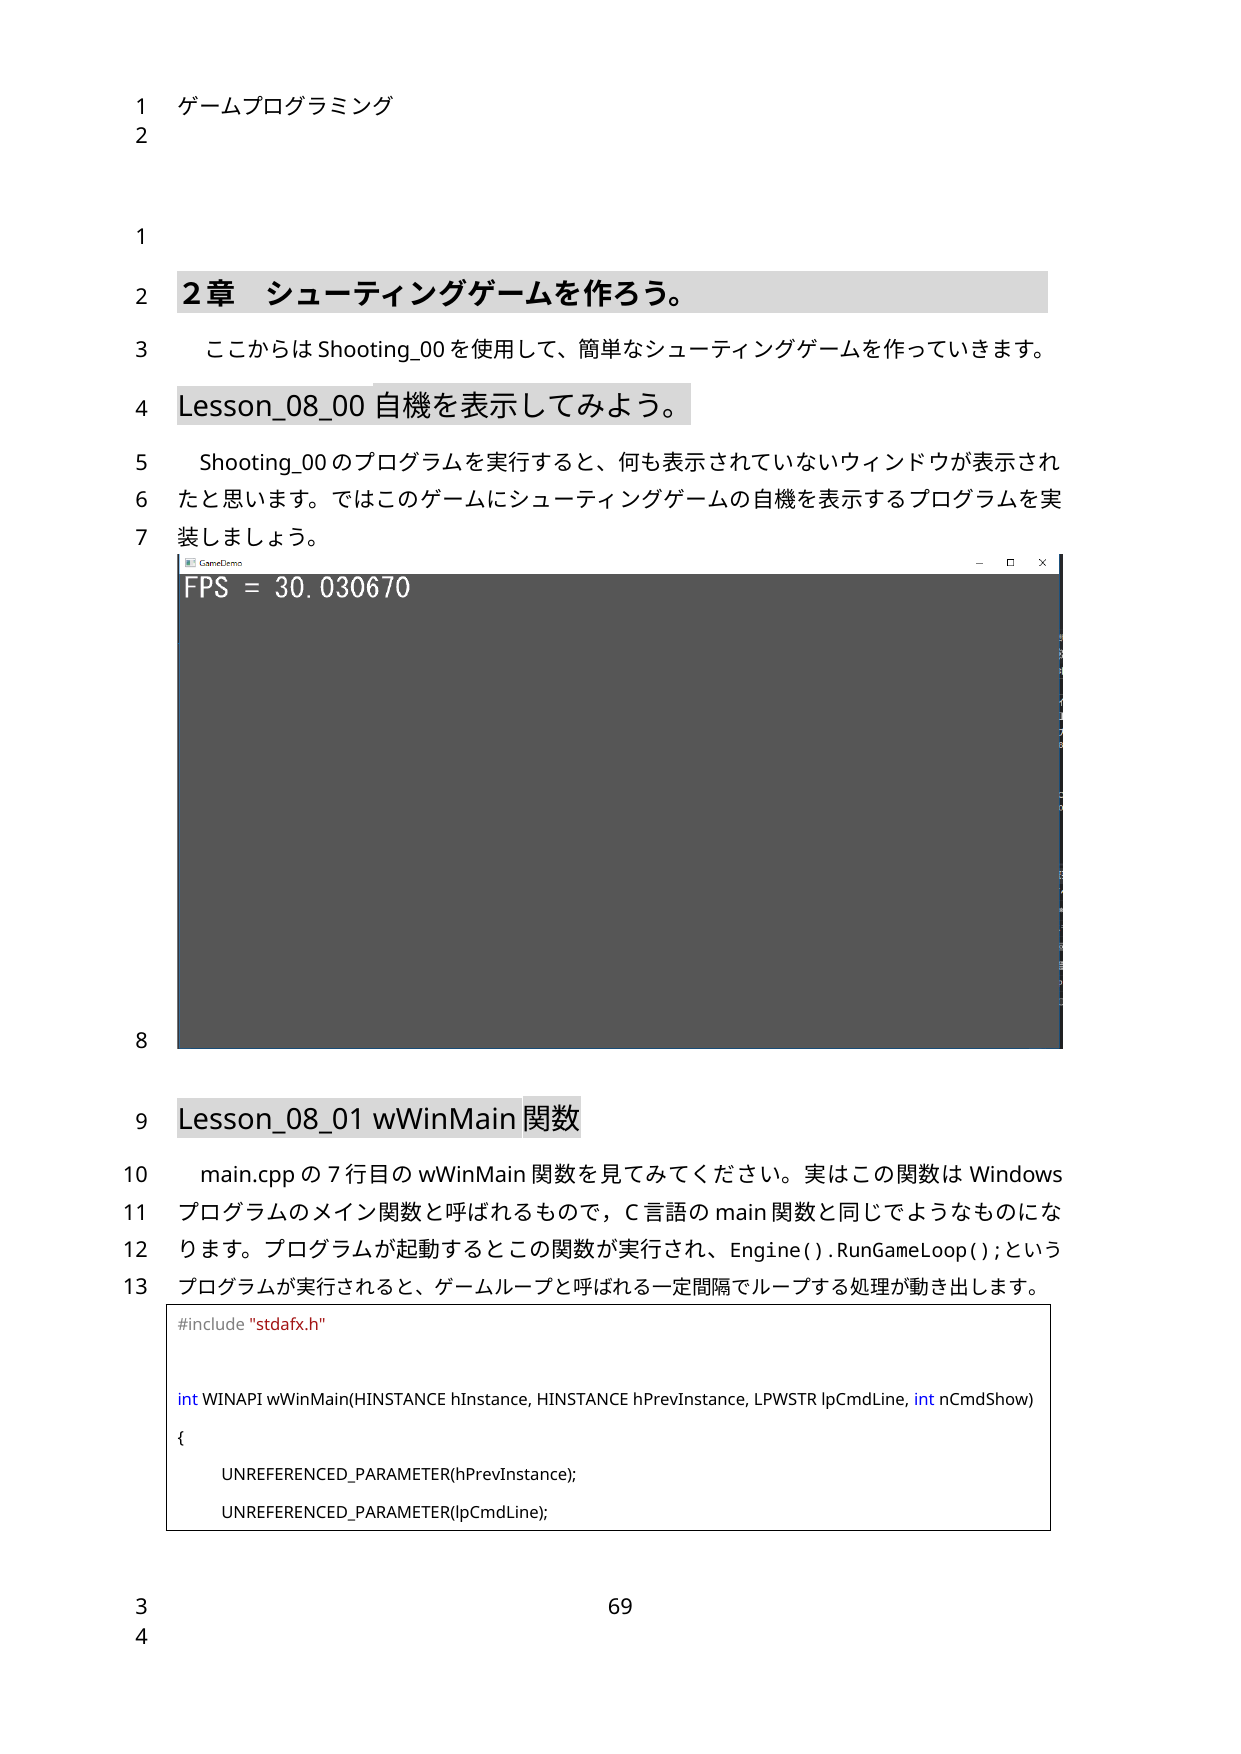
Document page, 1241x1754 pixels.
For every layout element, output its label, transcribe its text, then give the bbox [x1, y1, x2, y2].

text main.cppの7行目のwWinMain関数を見てみてください。実はこの関数はWindowsプログラムのメイン関数と呼ばれるもので，C言語のmain関数と同じでようなものになります。プログラムが起動するとこの関数が実行され、Engine().RunGameLoop();というプログラムが実行されると、ゲームループと呼ばれる一定間隔でループする処理が動き出します。 [177, 1154, 1063, 1304]
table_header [167, 1305, 1050, 1530]
subtitle Lesson_08_00 自機を表示してみよう。 [177, 367, 1063, 442]
text Shooting_00のプログラムを実行すると、何も表示されていないウィンドウが表示されたと思います。ではこのゲームにシューティングゲームの自機を表示するプログラムを実装しましょう。 [177, 442, 1063, 554]
subtitle Lesson_08_01 wWinMain関数 [177, 1079, 1063, 1154]
text ２章 シューティングゲームを作ろう。 [177, 254, 1063, 329]
text ここからはShooting_00を使用して、簡単なシューティングゲームを作っていきます。 [177, 329, 1063, 367]
picture [177, 554, 1063, 1049]
